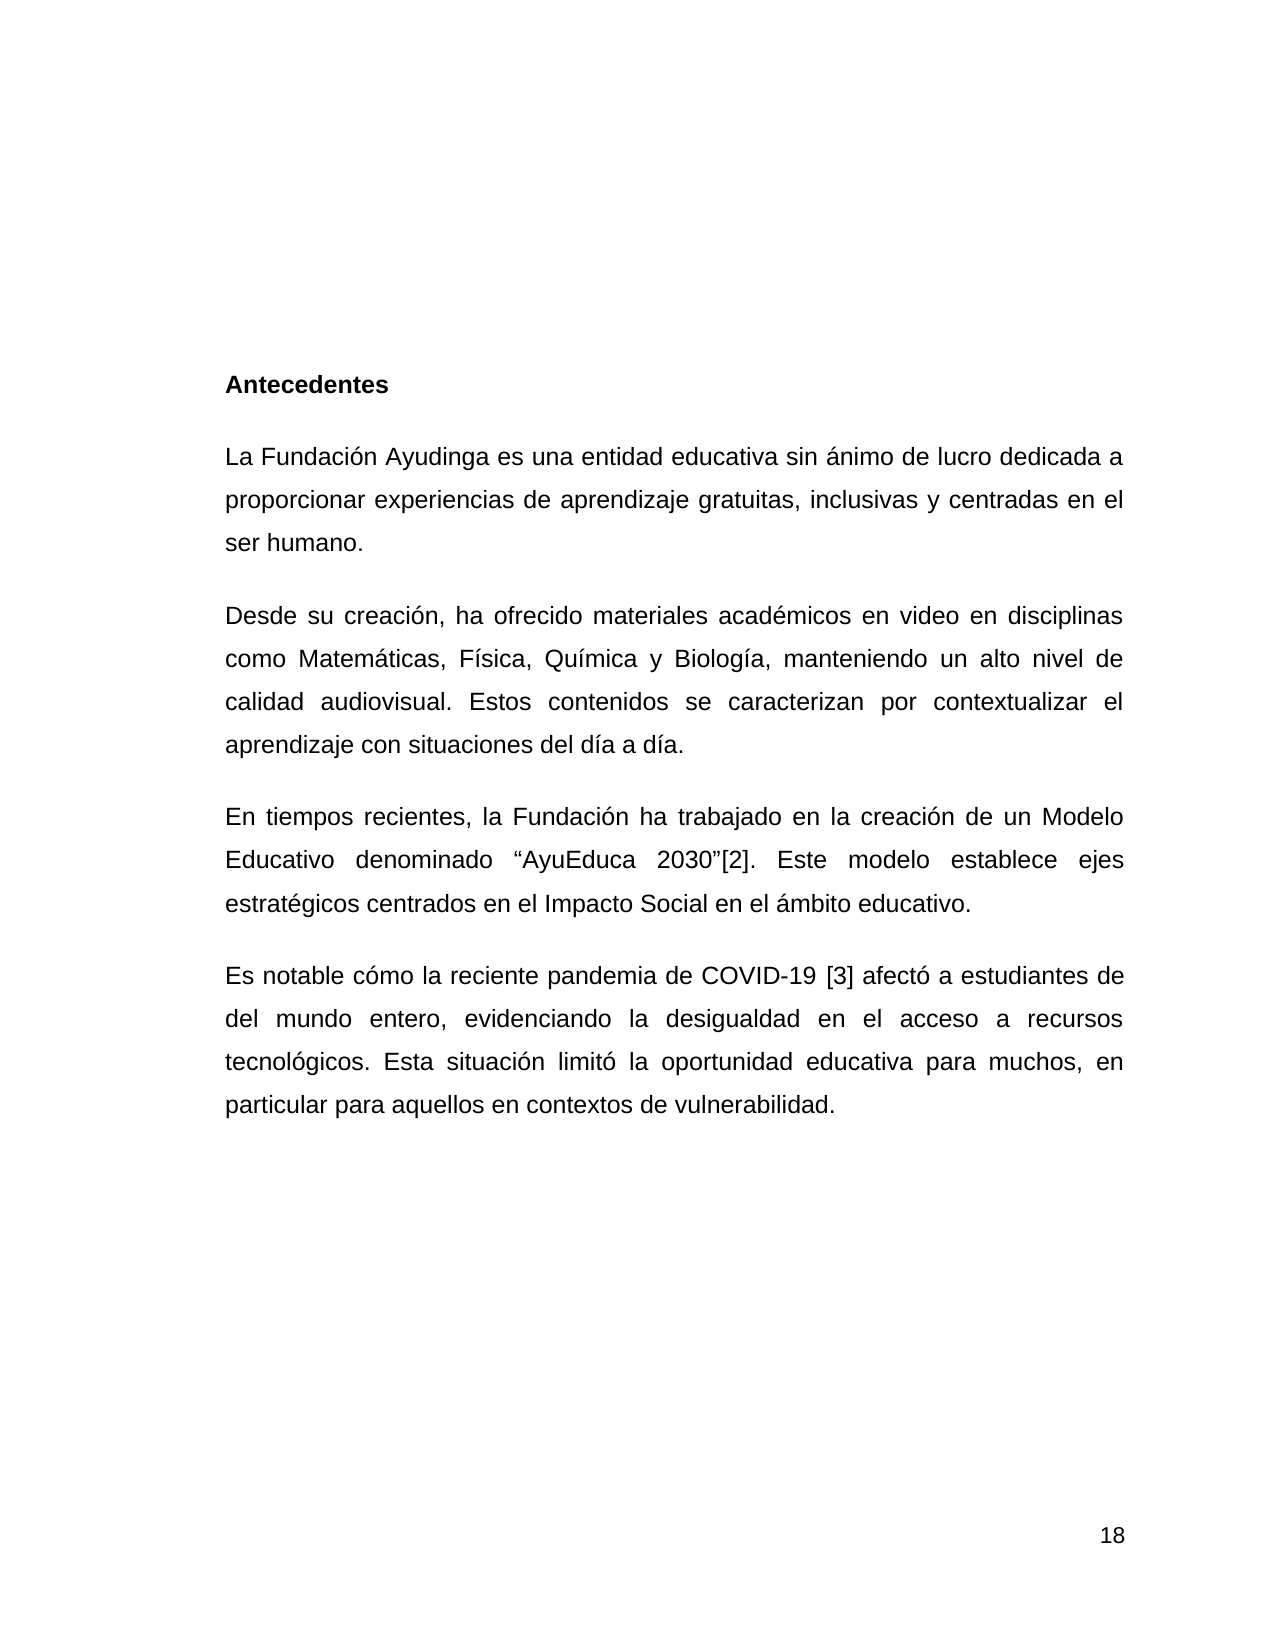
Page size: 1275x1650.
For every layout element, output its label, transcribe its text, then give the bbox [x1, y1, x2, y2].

text En tiempos recientes, la Fundación ha trabajado en la creación de un Modelo Educativo denominado “AyuEduca 2030”. Este modelo establece ejes estratégicos centrados en el Impacto Social en el ámbito educativo. [225, 802, 1125, 917]
text La Fundación Ayudinga es una entidad educativa sin ánimo de lucro dedicada a proporcionar experiencias de aprendizaje gratuitas, inclusivas y centradas en el ser humano. [225, 442, 1125, 557]
text Desde su creación, ha ofrecido materiales académicos en video en disciplinas como Matemáticas, Física, Química y Biología, manteniendo un alto nivel de calidad audiovisual. Estos contenidos se caracterizan por contextualizar el aprendizaje con situaciones del día a día. [225, 601, 1125, 759]
subtitle Antecedentes [225, 370, 1125, 398]
text Es notable cómo la reciente pandemia de COVID-19 afectó a estudiantes de del mundo entero, evidenciando la desigualdad en el acceso a recursos tecnológicos. Esta situación limitó la oportunidad educativa para muchos, en particular para aquellos en contextos de vulnerabilidad. [225, 961, 1125, 1119]
